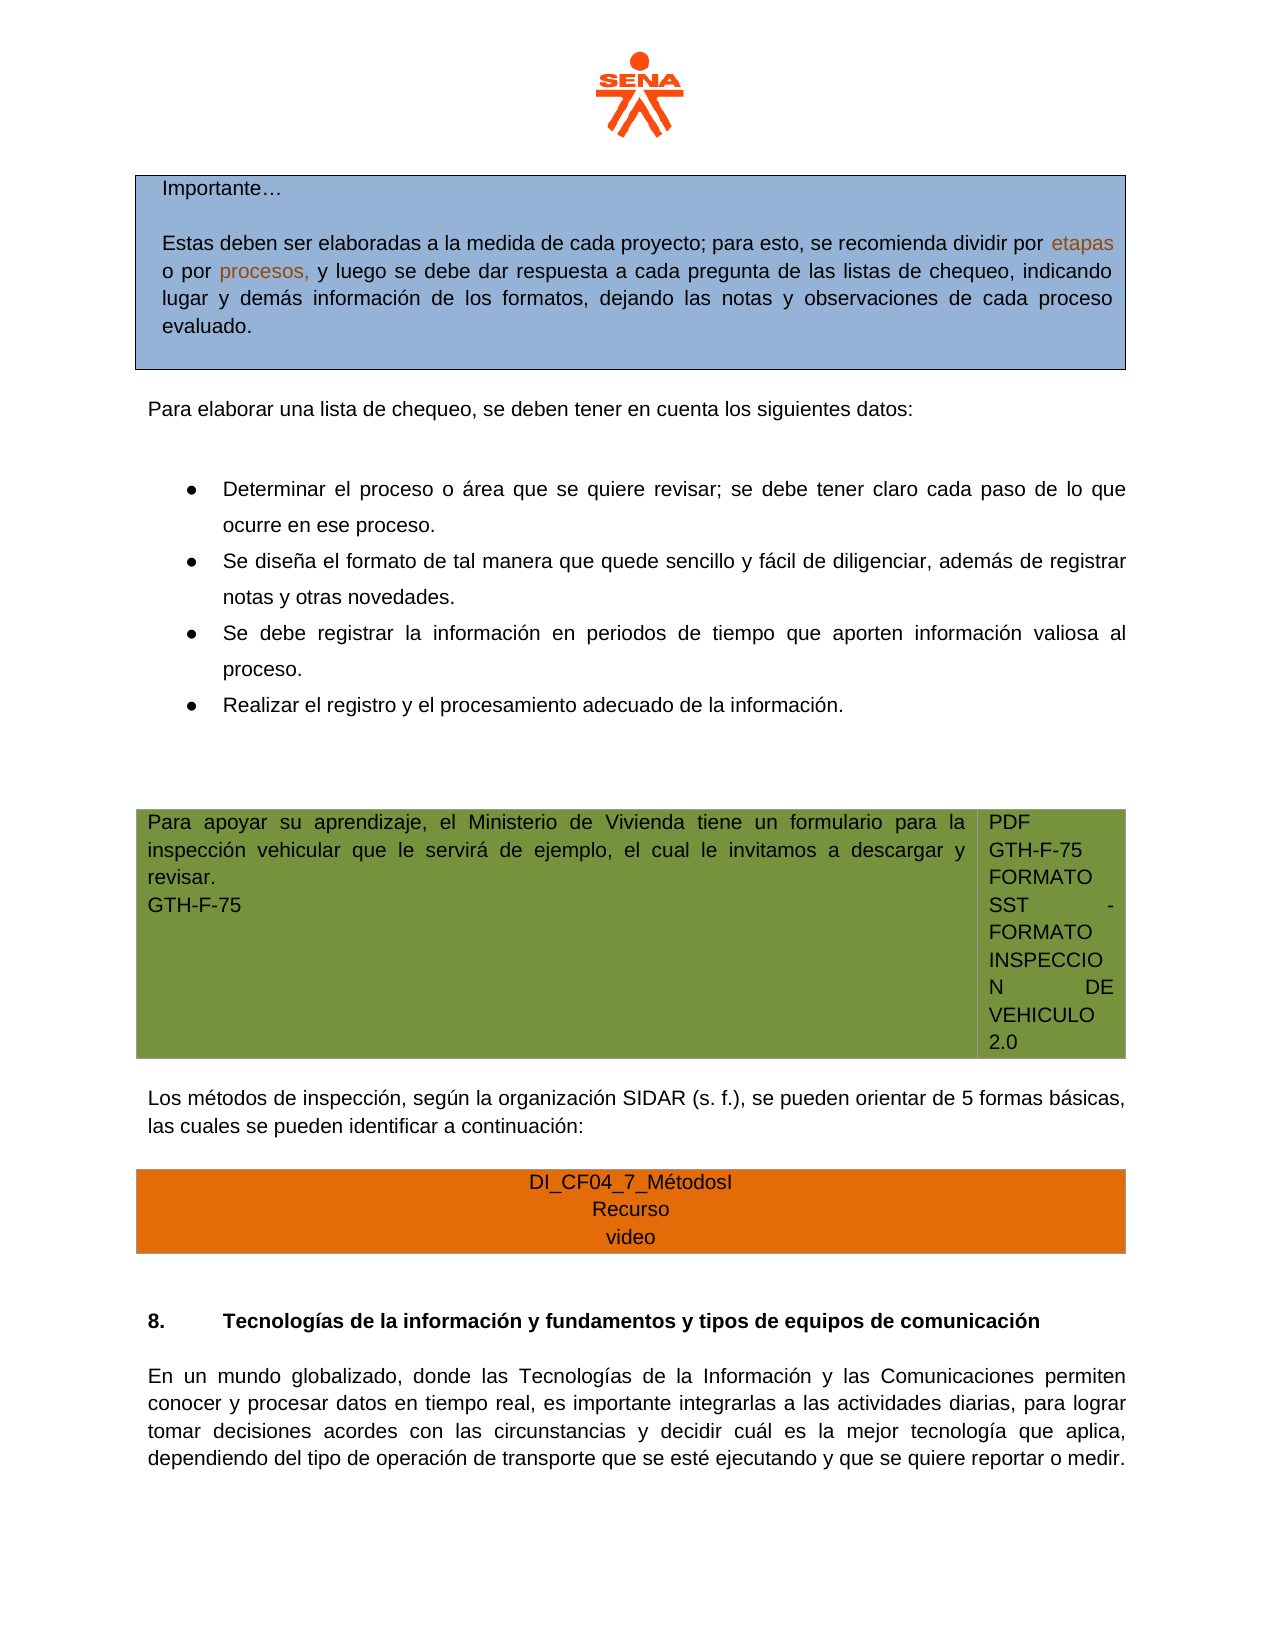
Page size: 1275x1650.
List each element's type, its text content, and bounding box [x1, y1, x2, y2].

text Los métodos de inspección, según la organización SIDAR (s. f.), se pueden orientar de 5 formas básicas, las cuales se pueden identificar a continuación: [148, 1086, 1127, 1138]
table_header PDF GTH-F-75 FORMATO SST - FORMATO INSPECCION DE VEHICULO 2.0 [978, 810, 1125, 1058]
list Se diseña el formato de tal manera que quede sencillo y fácil de diligenciar, además de registrar notas y otras novedades. [185, 549, 1127, 609]
list Determinar el proceso o área que se quiere revisar; se debe tener claro cada paso de lo que ocurre en ese proceso. [185, 477, 1127, 537]
picture [585, 48, 690, 142]
table_header Para apoyar su aprendizaje, el Ministerio de Vivienda tiene un formulario para la inspección vehicular que le servirá de ejemplo, el cual le invitamos a descargar y revisar. GTH-F-75 [137, 810, 977, 1058]
text Para elaborar una lista de chequeo, se deben tener en cuenta los siguientes datos: [148, 397, 1127, 421]
table_header DI_CF04_7_MétodosI Recurso video [137, 1170, 1125, 1253]
list Tecnologías de la información y fundamentos y tipos de equipos de comunicación [148, 1309, 1127, 1333]
list Realizar el registro y el procesamiento adecuado de la información. [185, 693, 1127, 717]
list Se debe registrar la información en periodos de tiempo que aporten información valiosa al proceso. [185, 621, 1127, 681]
table_header Importante… Estas deben ser elaboradas a la medida de cada proyecto; para esto, se recomienda dividir por etapas o por procesos, y luego se debe dar respuesta a cada pregunta de las listas de chequeo, indicando lugar y demás información de los formatos, dejando las notas y observaciones de cada proceso evaluado. [136, 176, 1125, 369]
